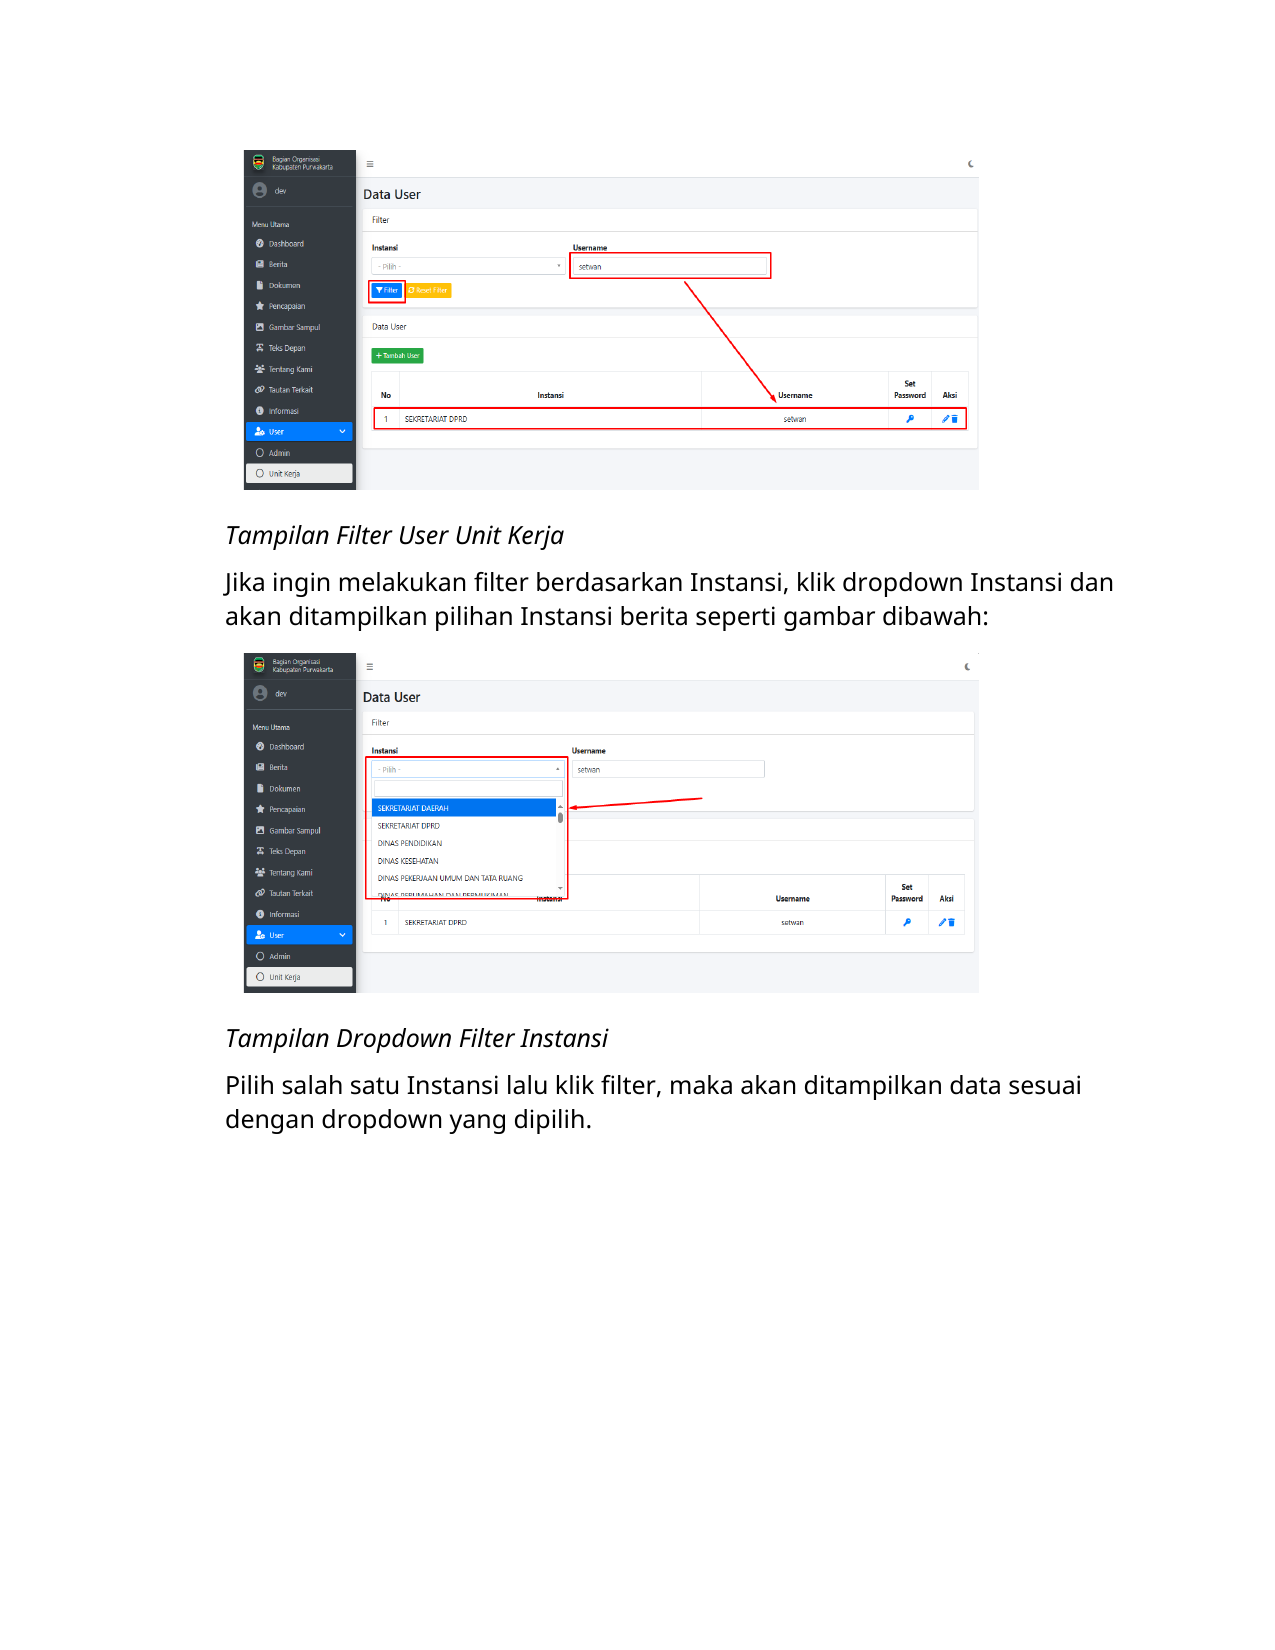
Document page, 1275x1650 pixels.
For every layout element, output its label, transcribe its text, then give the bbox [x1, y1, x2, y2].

picture [243, 150, 979, 490]
list Jika ingin melakukan filter berdasarkan Instansi, klik dropdown Instansi dan akan ditampilkan pilihan Instansi berita seperti gambar dibawah: [187, 564, 1125, 632]
list Tampilan Filter User Unit Kerja [187, 518, 1125, 552]
list Tampilan Dropdown Filter Instansi [187, 1021, 1125, 1055]
list Pilih salah satu Instansi lalu klik filter, maka akan ditampilkan data sesuai dengan dropdown yang dipilih. [187, 1067, 1125, 1136]
picture [243, 653, 979, 993]
